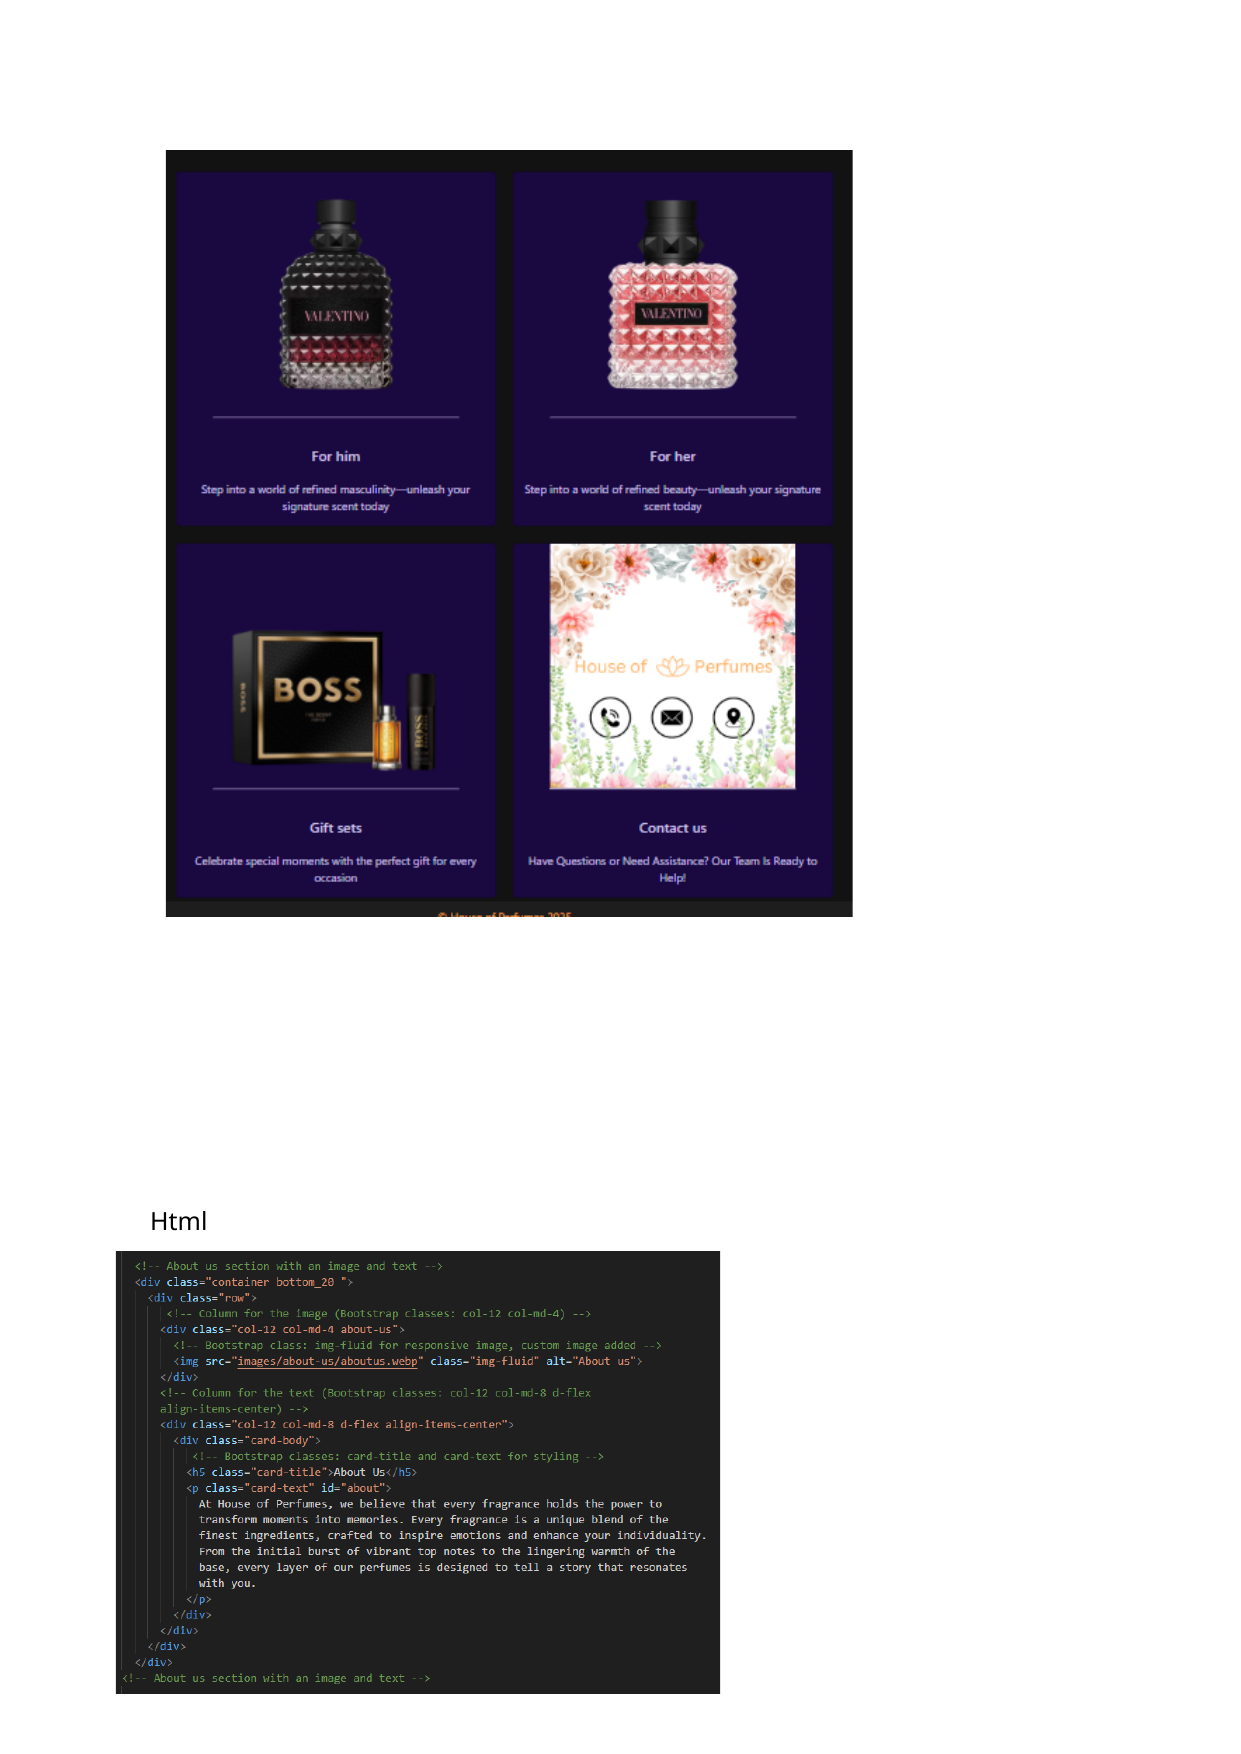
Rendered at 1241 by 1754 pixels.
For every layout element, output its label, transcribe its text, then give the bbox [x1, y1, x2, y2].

text Html [150, 1203, 1090, 1237]
picture [115, 1251, 721, 1694]
picture [165, 150, 853, 917]
